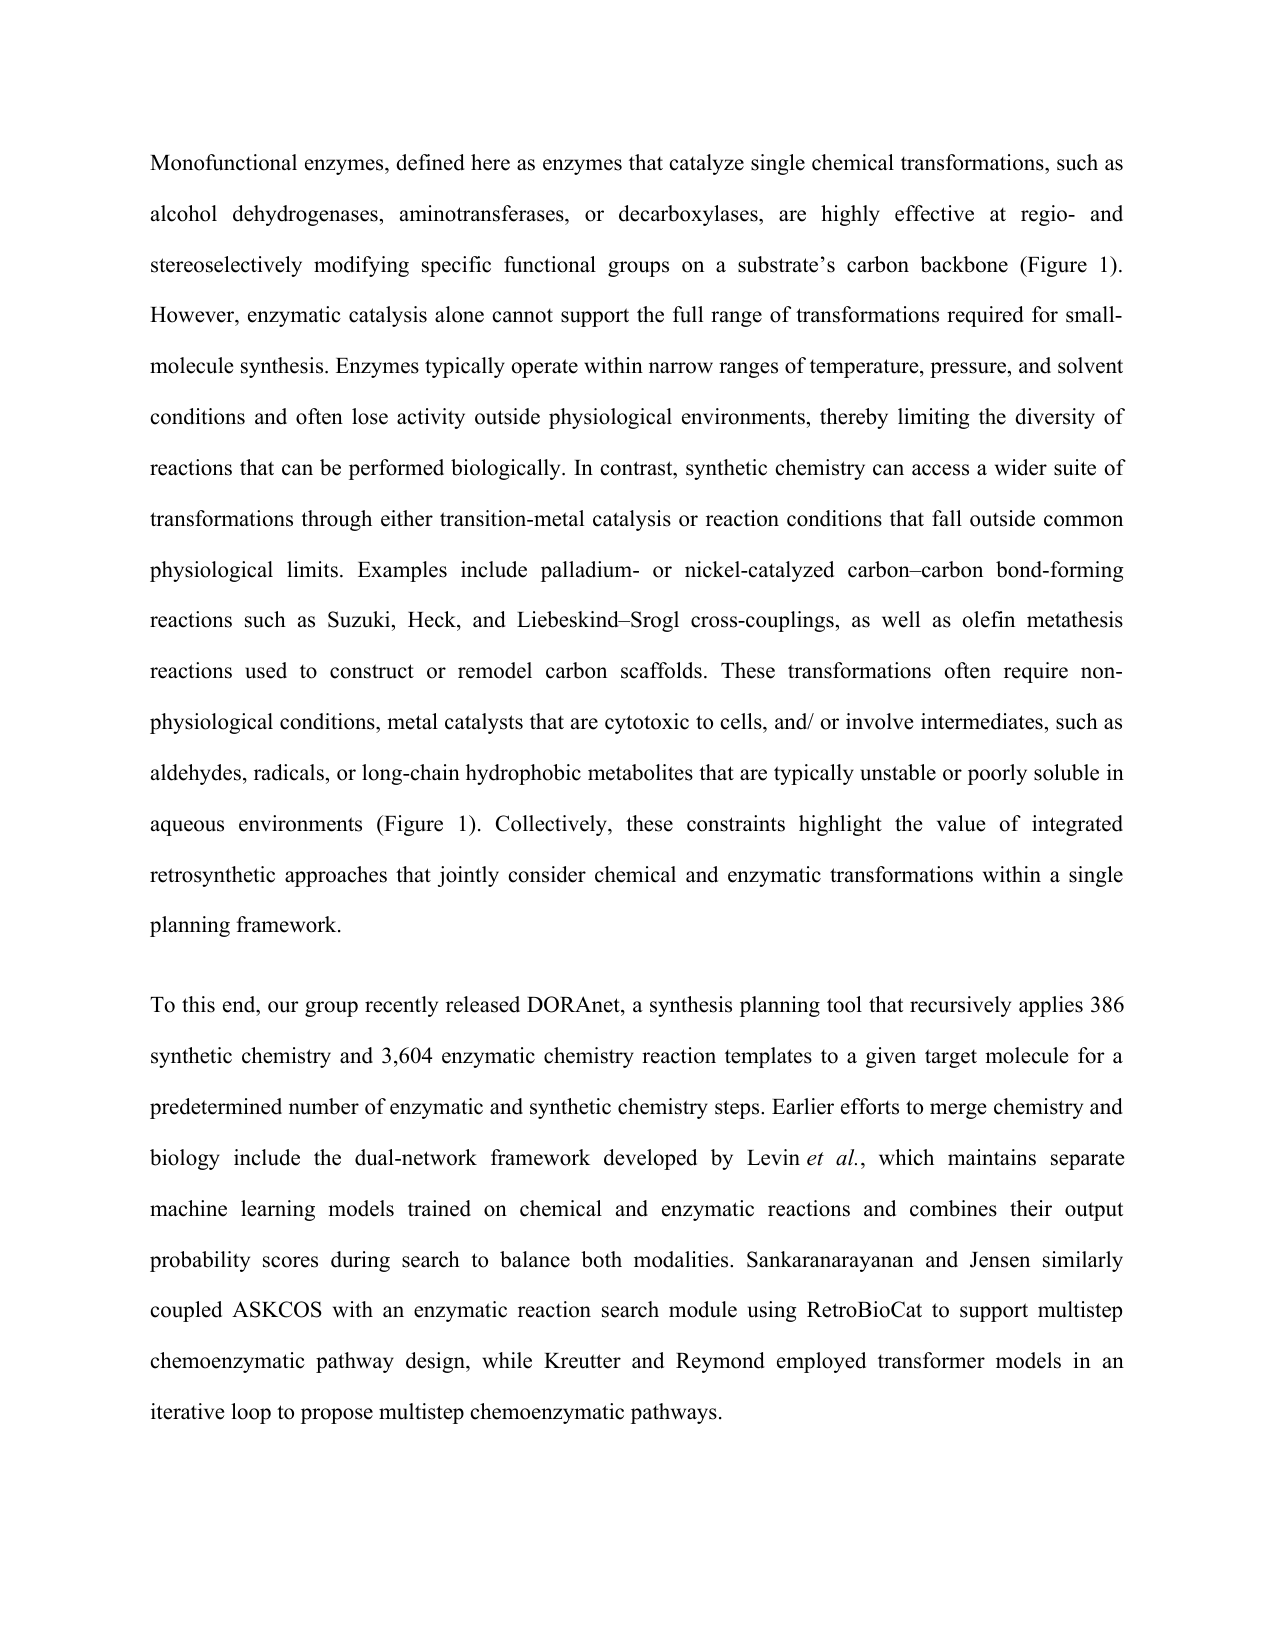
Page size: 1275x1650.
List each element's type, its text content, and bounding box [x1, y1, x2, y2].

text To this end, our group recently released DORAnet, a synthesis planning tool that recursively applies 386 synthetic chemistry and 3,604 enzymatic chemistry reaction templates to a given target molecule for a predetermined number of enzymatic and synthetic chemistry steps. Earlier efforts to merge chemistry and biology include the dual-network framework developed by Levin et al., which maintains separate machine learning models trained on chemical and enzymatic reactions and combines their output probability scores during search to balance both modalities. Sankaranarayanan and Jensen similarly coupled ASKCOS with an enzymatic reaction search module using RetroBioCat to support multistep chemoenzymatic pathway design, while Kreutter and Reymond employed transformer models in an iterative loop to propose multistep chemoenzymatic pathways. [150, 992, 1125, 1424]
text Monofunctional enzymes, defined here as enzymes that catalyze single chemical transformations, such as alcohol dehydrogenases, aminotransferases, or decarboxylases, are highly effective at regio- and stereoselectively modifying specific functional groups on a substrate’s carbon backbone (Figure 1). However, enzymatic catalysis alone cannot support the full range of transformations required for small-molecule synthesis. Enzymes typically operate within narrow ranges of temperature, pressure, and solvent conditions and often lose activity outside physiological environments, thereby limiting the diversity of reactions that can be performed biologically. In contrast, synthetic chemistry can access a wider suite of transformations through either transition-metal catalysis or reaction conditions that fall outside common physiological limits. Examples include palladium- or nickel-catalyzed carbon–carbon bond-forming reactions such as Suzuki, Heck, and Liebeskind–Srogl cross-couplings, as well as olefin metathesis reactions used to construct or remodel carbon scaffolds. These transformations often require non-physiological conditions, metal catalysts that are cytotoxic to cells, and/ or involve intermediates, such as aldehydes, radicals, or long-chain hydrophobic metabolites that are typically unstable or poorly soluble in aqueous environments (Figure 1). Collectively, these constraints highlight the value of integrated retrosynthetic approaches that jointly consider chemical and enzymatic transformations within a single planning framework. [150, 150, 1125, 938]
